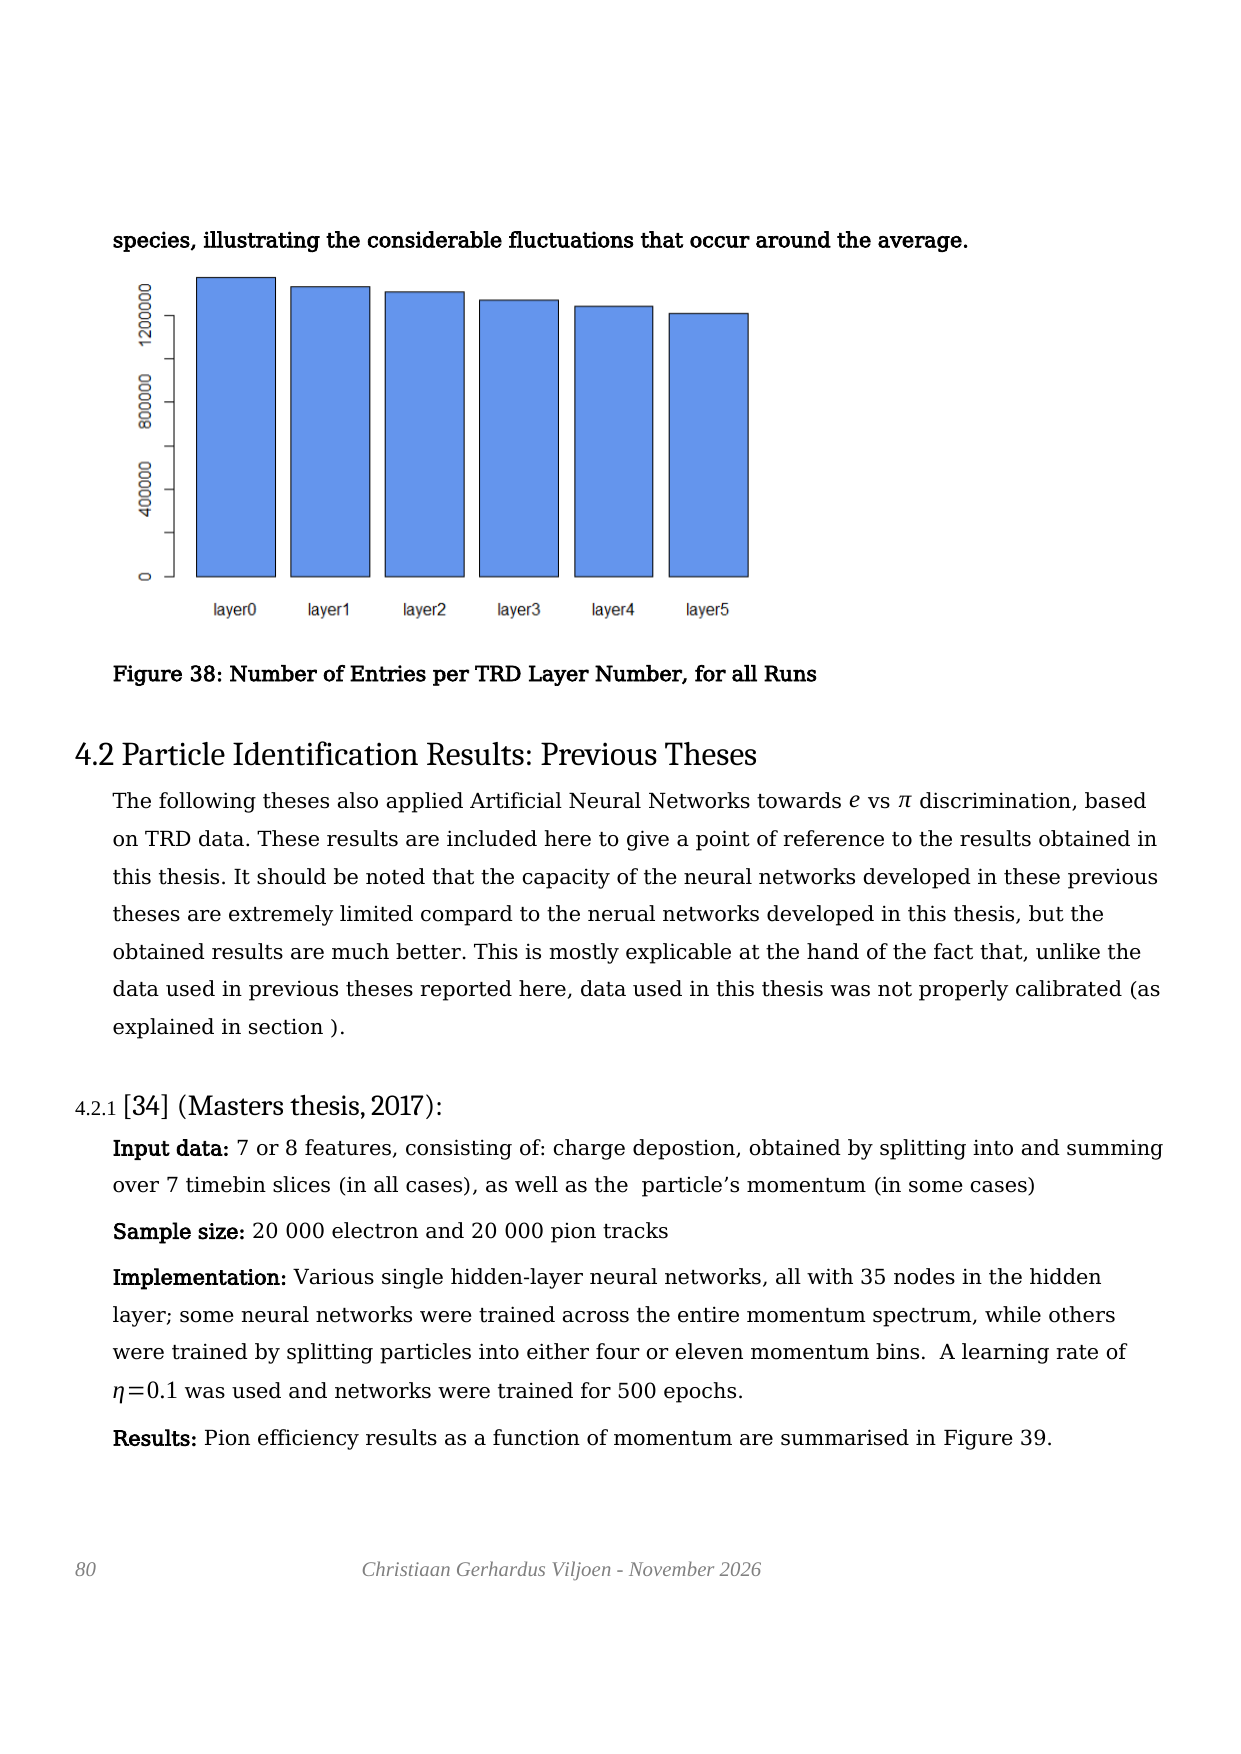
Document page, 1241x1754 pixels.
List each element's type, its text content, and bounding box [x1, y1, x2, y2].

text Sample size: 20 000 electron and 20 000 pion tracks [112, 1218, 1165, 1243]
picture [112, 272, 803, 640]
text Input data: 7 or 8 features, consisting of: charge depostion, obtained by splitting into and summing over 7 timebin slices (in all cases), as well as the particle’s momentum (in some cases) [112, 1135, 1165, 1197]
subtitle (Masters thesis, 2017): [75, 1089, 1165, 1122]
text Implementation: Various single hidden-layer neural networks, all with 35 nodes in the hidden layer; some neural networks were trained across the entire momentum spectrum, while others were trained by splitting particles into either four or eleven momentum bins. A learning rate of was used and networks were trained for 500 epochs. [112, 1264, 1165, 1404]
text The following theses also applied Artificial Neural Networks towards vs discrimination, based on TRD data. These results are included here to give a point of reference to the results obtained in this thesis. It should be noted that the capacity of the neural networks developed in these previous theses are extremely limited compard to the nerual networks developed in this thesis, but the obtained results are much better. This is mostly explicable at the hand of the fact that, unlike the data used in previous theses reported here, data used in this thesis was not properly calibrated (as explained in section 0). [112, 786, 1165, 1039]
subtitle Particle Identification Results: Previous Theses [75, 735, 1165, 774]
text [112, 227, 1165, 252]
